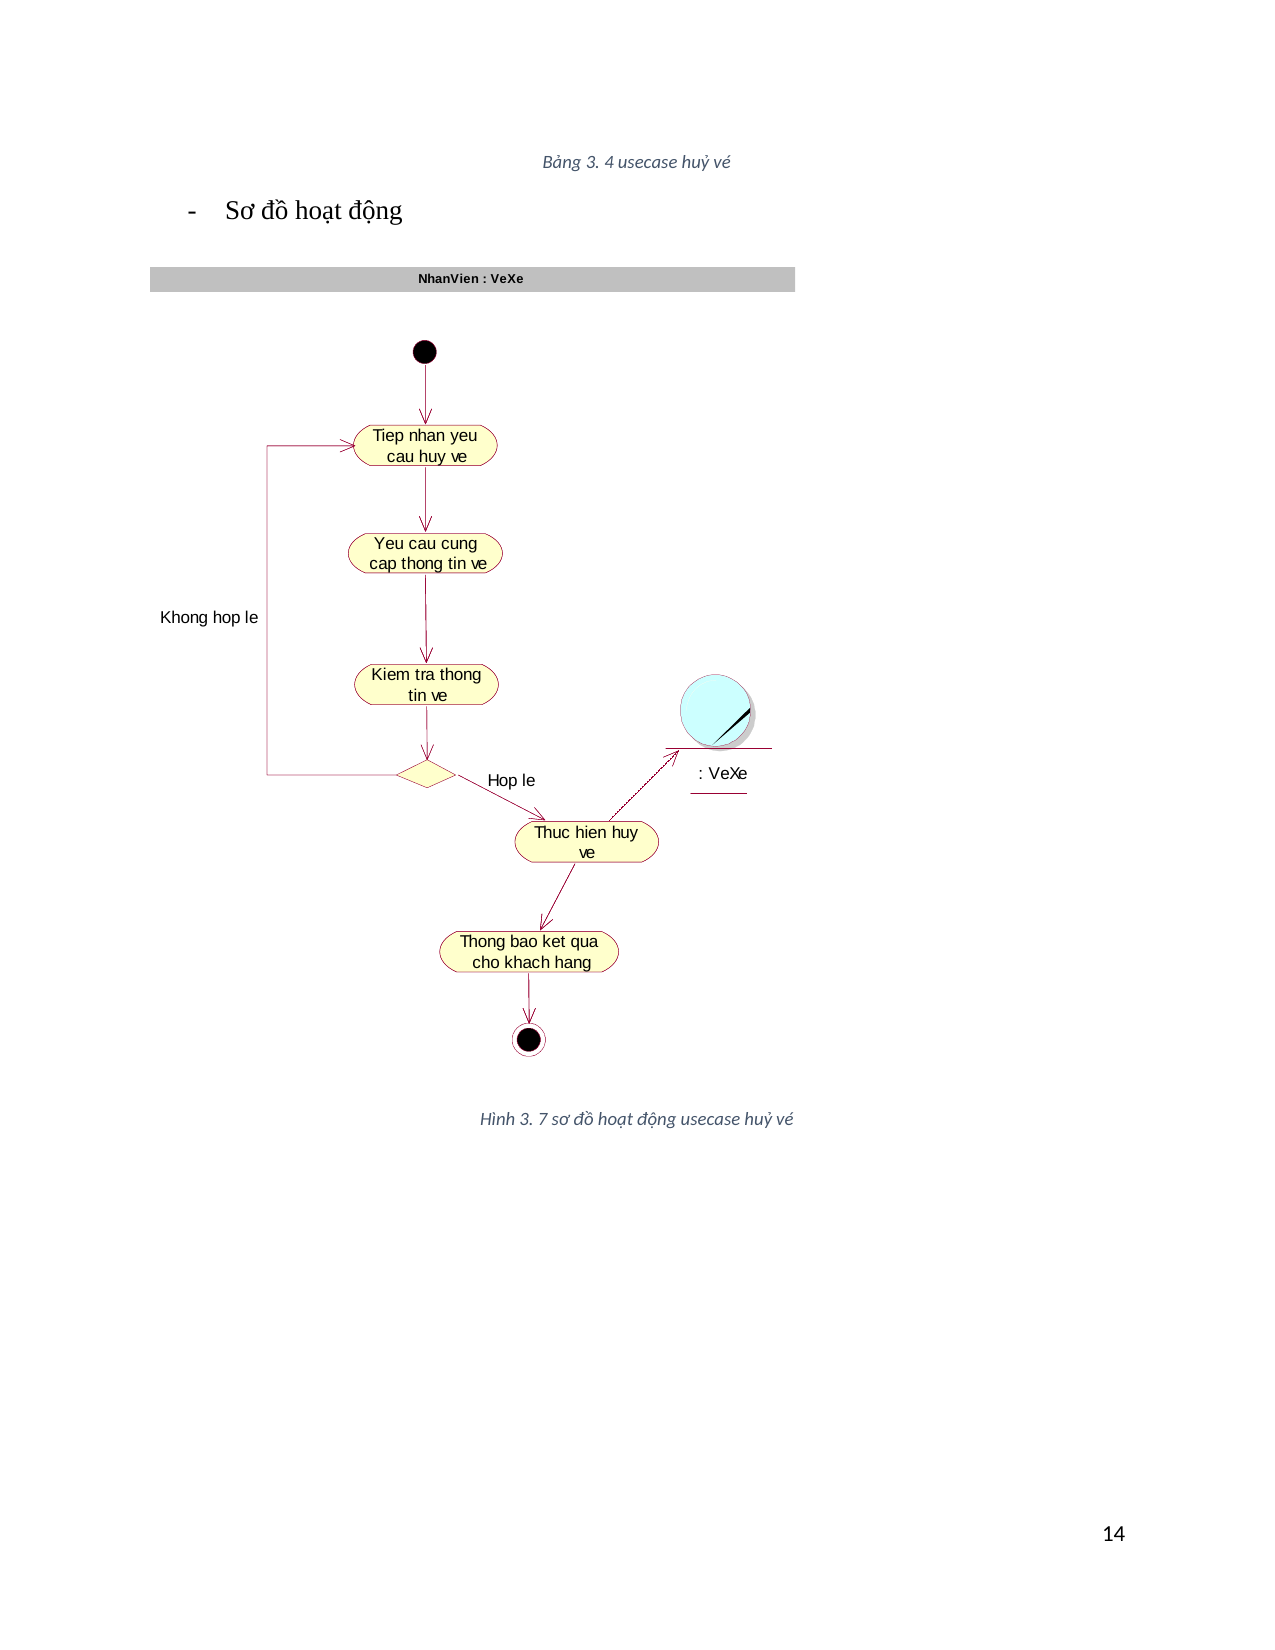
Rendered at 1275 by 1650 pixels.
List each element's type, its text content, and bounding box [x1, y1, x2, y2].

list Sơ đồ hoạt động [187, 194, 1125, 225]
text Bảng 3. usecase huỷ vé [150, 150, 1125, 173]
text Hình 3. sơ đồ hoạt động usecase huỷ vé [150, 1107, 1125, 1130]
